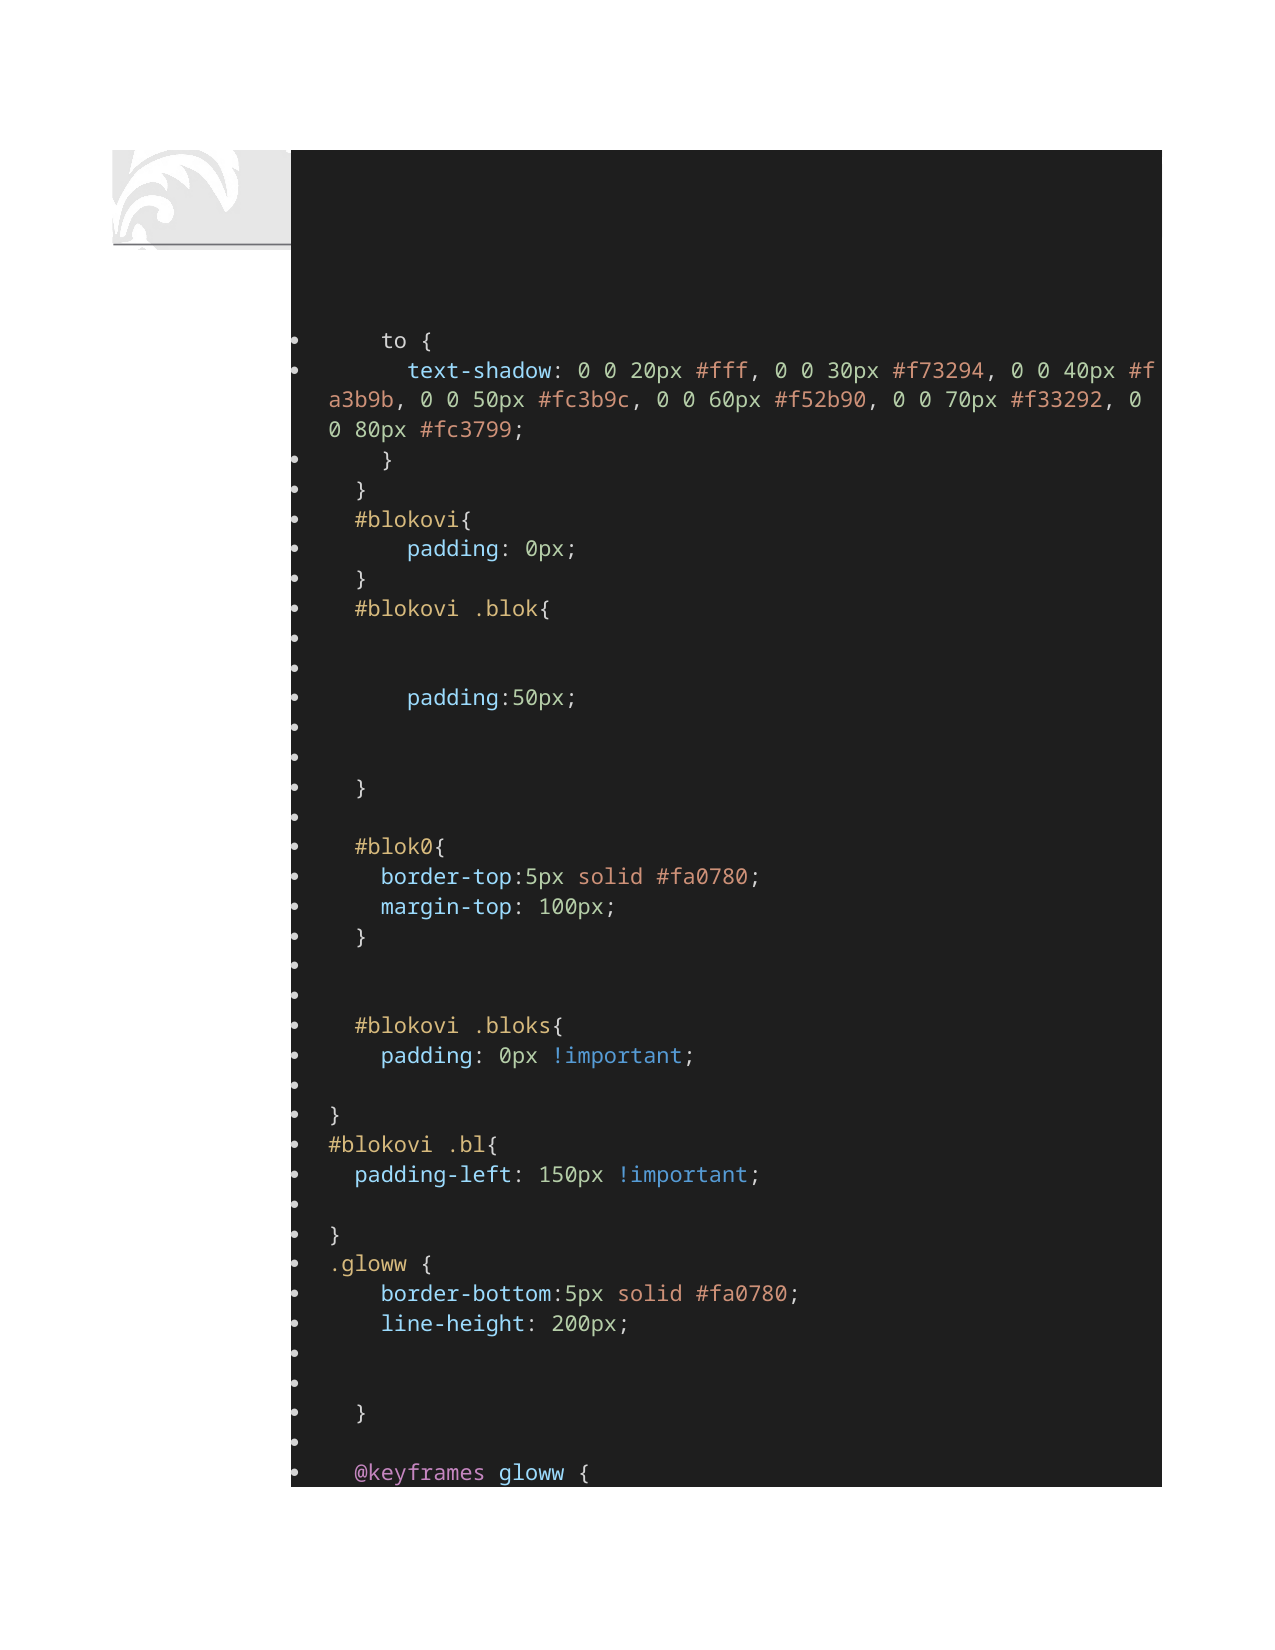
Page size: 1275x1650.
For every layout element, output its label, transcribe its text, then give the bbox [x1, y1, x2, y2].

list border-bottom:5px solid #fa0780; [291, 1278, 1162, 1308]
list #blokovi .blok{ [291, 593, 1162, 623]
list } [291, 444, 1162, 474]
list padding: 0px; [291, 533, 1162, 563]
list @keyframes gloww { [291, 1457, 1162, 1487]
list } [291, 474, 1162, 503]
list margin-top: 100px; [291, 891, 1162, 921]
list } [291, 1218, 1162, 1248]
list #blokovi .bloks{ [291, 1010, 1162, 1040]
list } [291, 1099, 1162, 1129]
list line-height: 200px; [291, 1308, 1162, 1338]
list } [291, 1397, 1162, 1427]
list #blokovi{ [291, 503, 1162, 533]
list } [291, 921, 1162, 950]
list padding: 0px !important; [291, 1040, 1162, 1069]
list text-shadow: 0 0 20px #fff, 0 0 30px #f73294, 0 0 40px #fa3b9b, 0 0 50px #fc3b9c, 0 0 60px #f52b90, 0 0 70px #f33292, 0 0 80px #fc3799; [291, 354, 1162, 444]
list padding:50px; [291, 682, 1162, 712]
list #blok0{ [291, 831, 1162, 861]
list } [291, 563, 1162, 593]
list padding-left: 150px !important; [291, 1159, 1162, 1189]
list } [291, 772, 1162, 801]
list #blokovi .bl{ [291, 1129, 1162, 1159]
list .gloww { [291, 1248, 1162, 1278]
list to { [291, 150, 1162, 354]
list border-top:5px solid #fa0780; [291, 861, 1162, 891]
